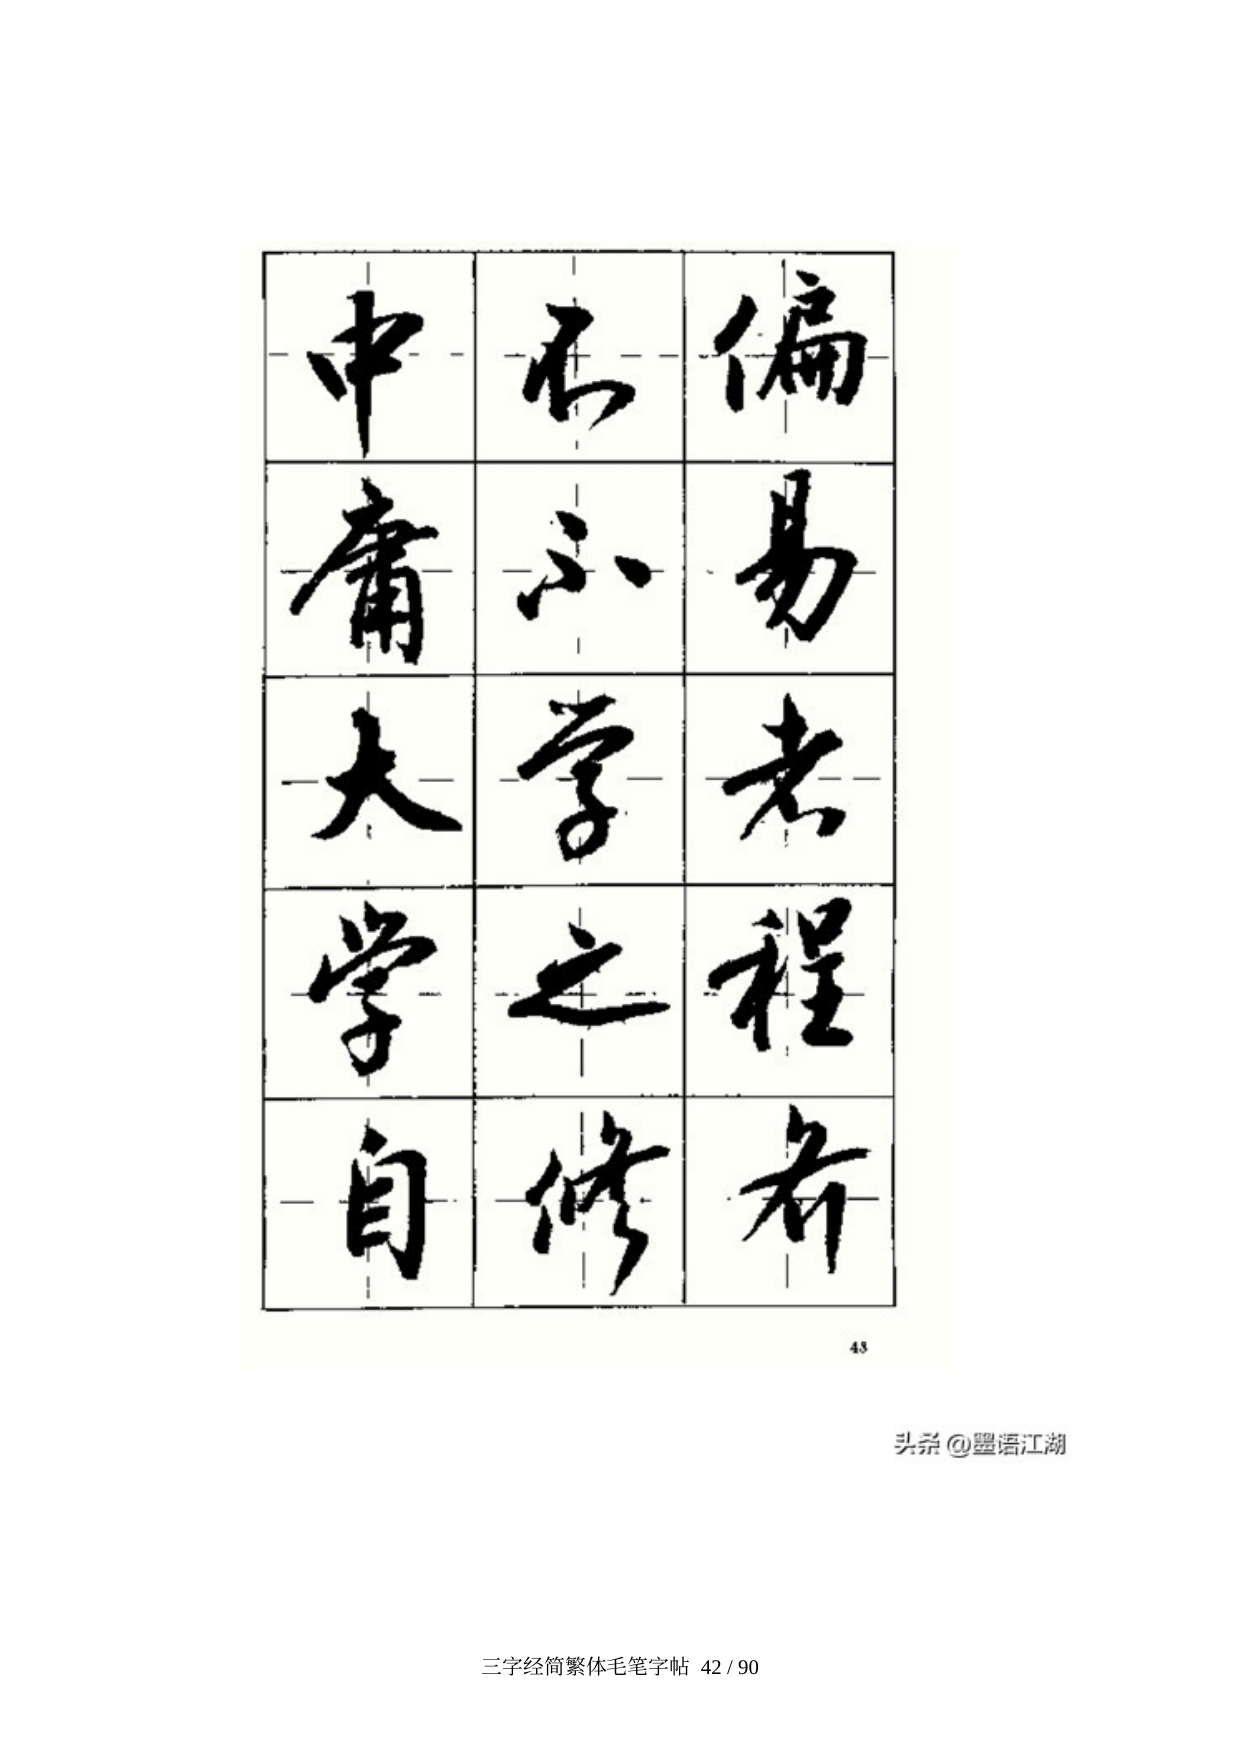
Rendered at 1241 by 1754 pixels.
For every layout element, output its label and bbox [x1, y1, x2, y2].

picture [151, 150, 1089, 1478]
